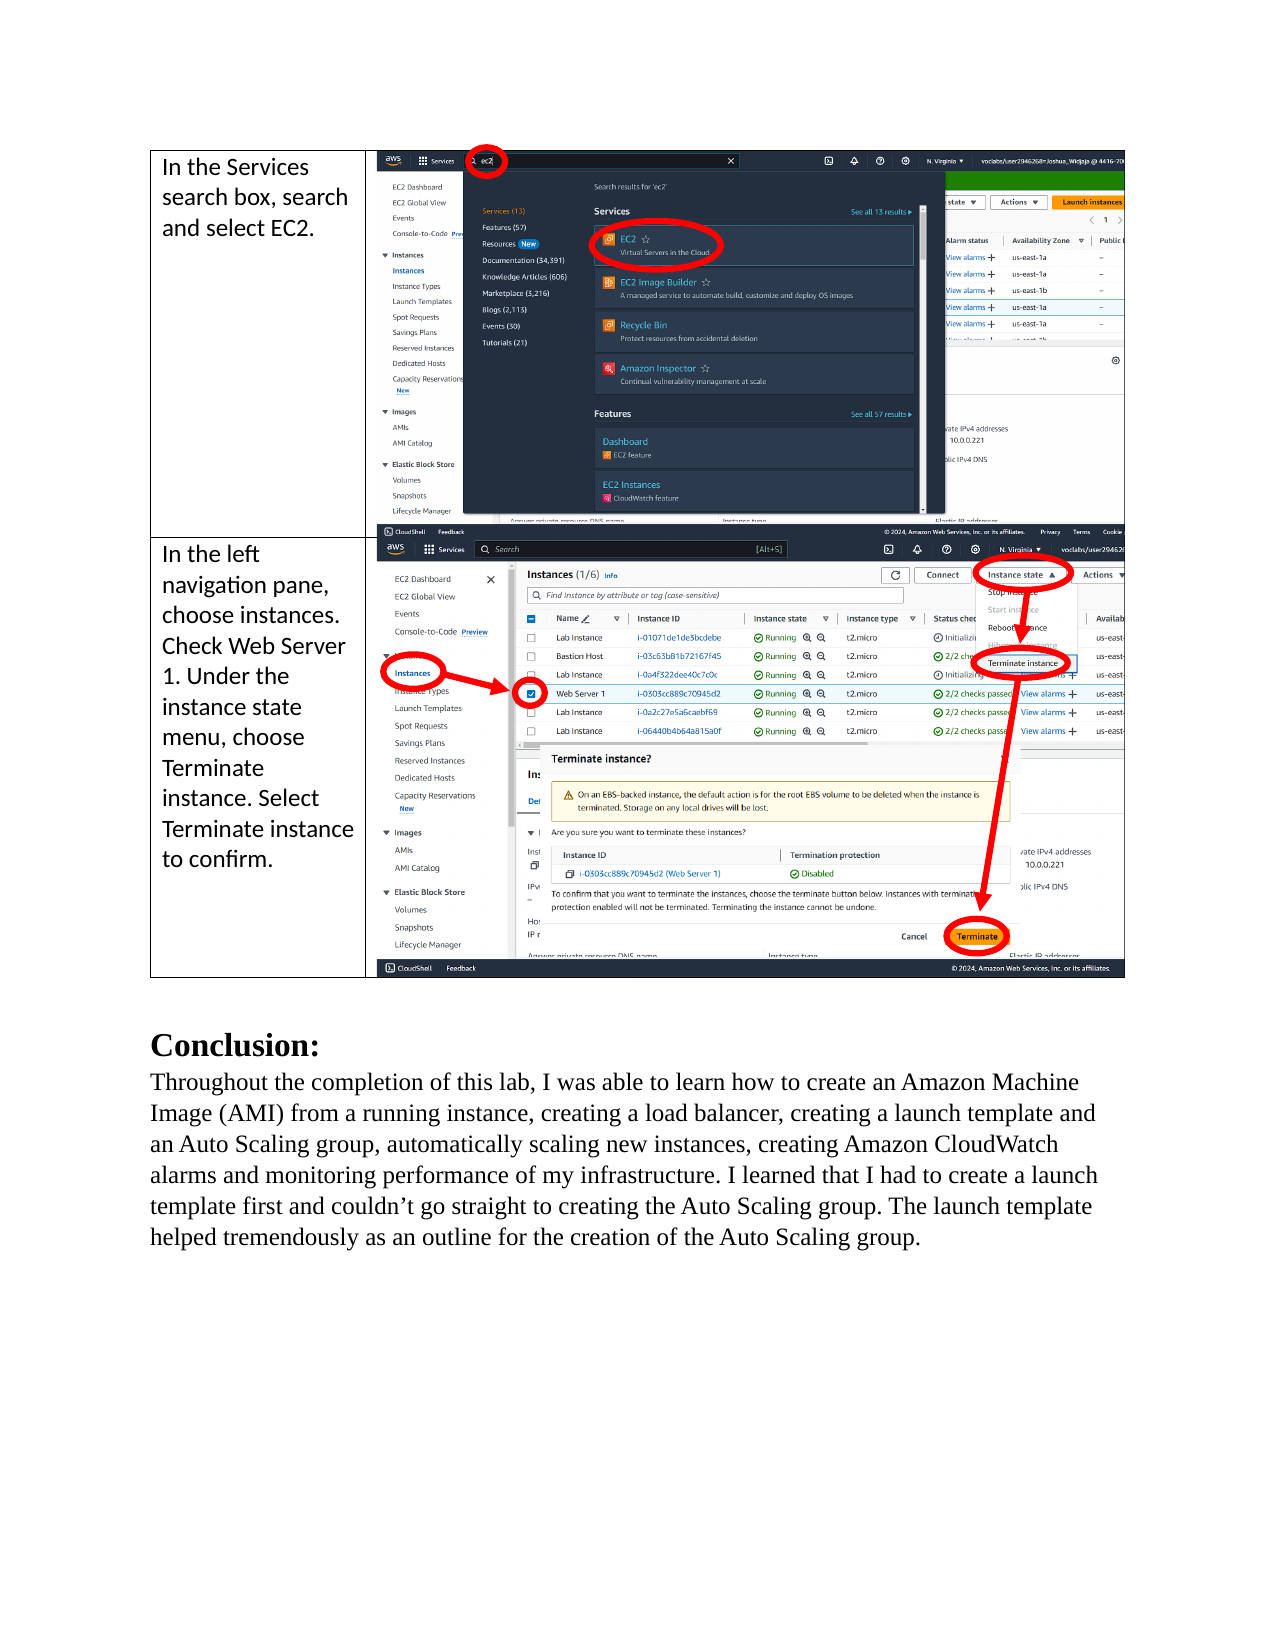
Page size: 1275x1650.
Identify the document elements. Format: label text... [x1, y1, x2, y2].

text Conclusion: [150, 1025, 1125, 1064]
table_cell In the left navigation pane, choose instances. Check Web Server 1. Under the instance state menu, choose Terminate instance. Select Terminate instance to confirm. [151, 538, 365, 977]
picture [376, 151, 1125, 977]
text Throughout the completion of this lab, I was able to learn how to create an Amazon Machine Image (AMI) from a running instance, creating a load balancer, creating a launch template and an Auto Scaling group, automatically scaling new instances, creating Amazon CloudWatch alarms and monitoring performance of my infrastructure. I learned that I had to create a launch template first and couldn’t go straight to creating the Auto Scaling group. The launch template helped tremendously as an outline for the creation of the Auto Scaling group. [150, 1067, 1125, 1251]
picture [472, 151, 501, 172]
table_cell In the Services search box, search and select EC2. [151, 151, 365, 537]
table_cell [366, 151, 376, 537]
table_cell [366, 538, 376, 977]
